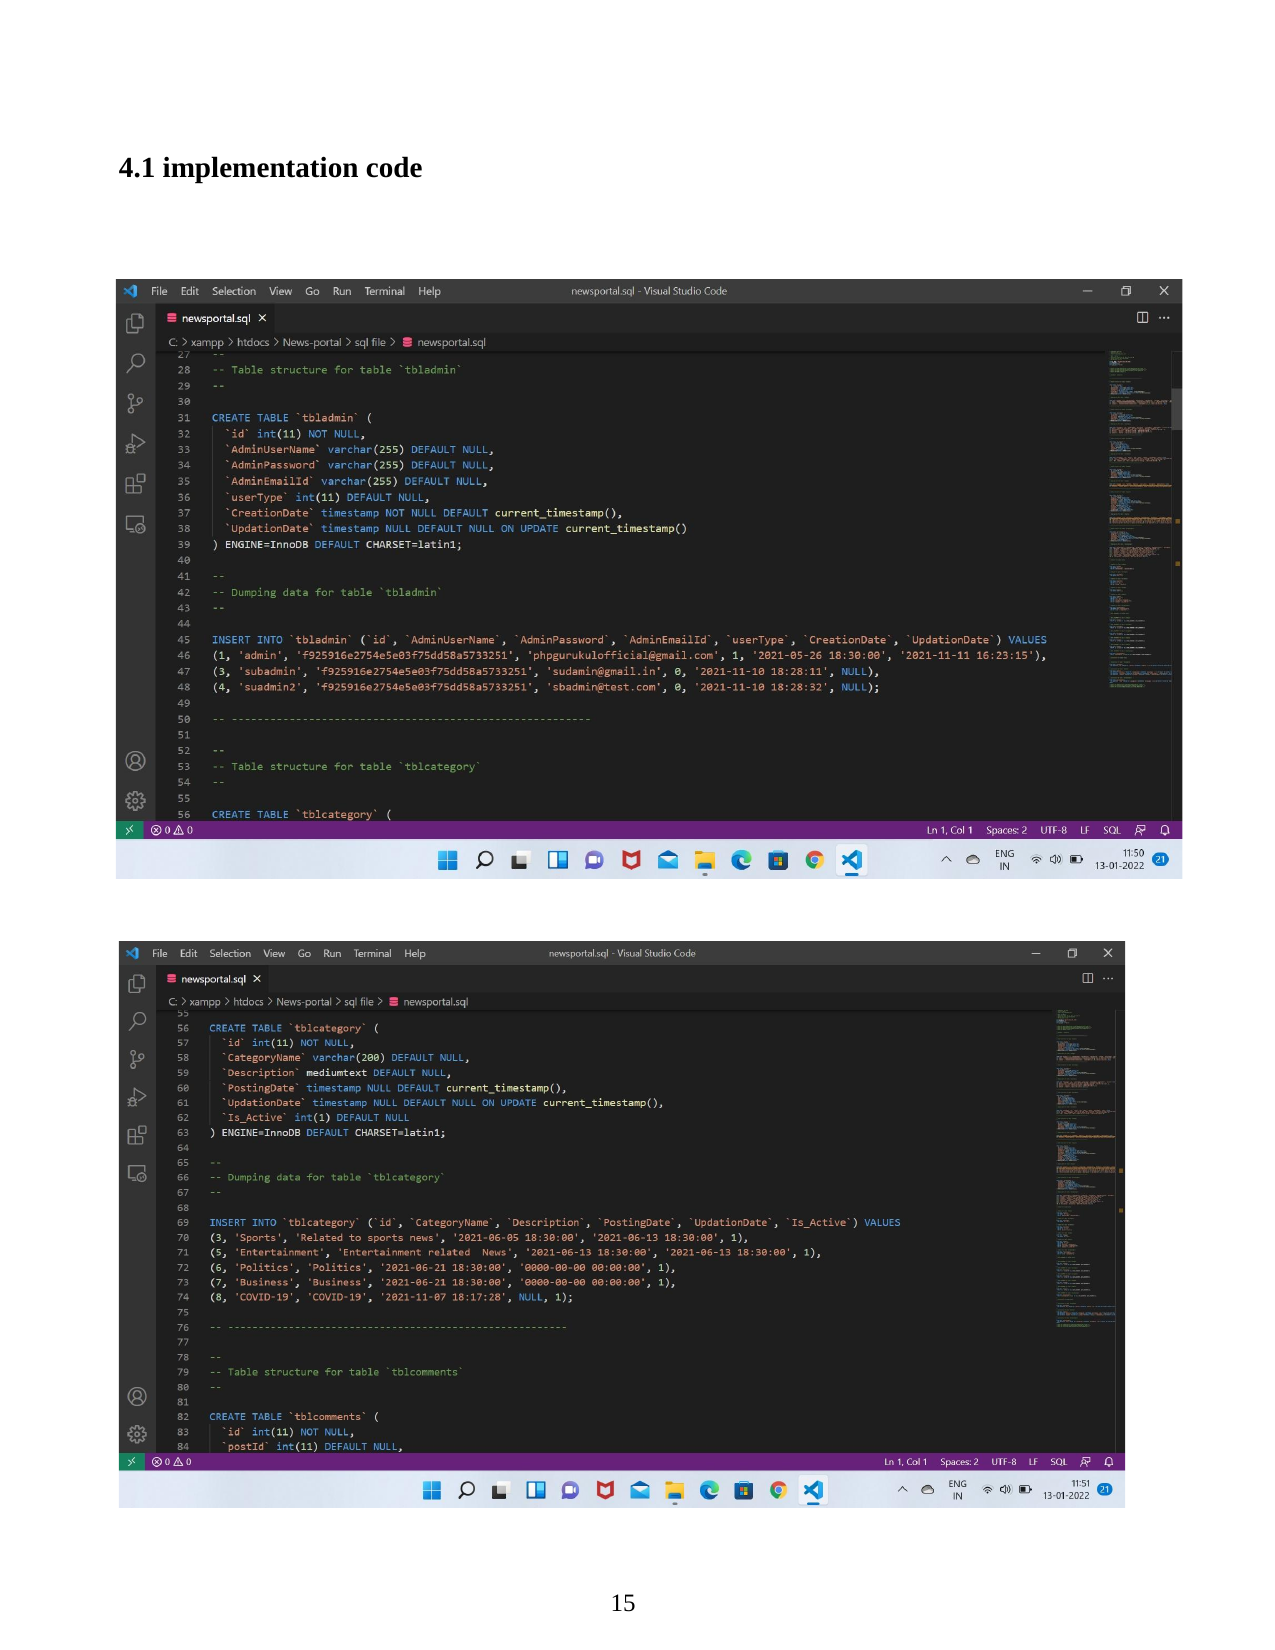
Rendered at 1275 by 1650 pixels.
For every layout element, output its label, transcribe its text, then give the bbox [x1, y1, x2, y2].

text 15 [119, 1588, 1127, 1617]
text 4.1 implementation code [119, 150, 1125, 183]
picture [115, 279, 1183, 879]
picture [118, 941, 1125, 1508]
